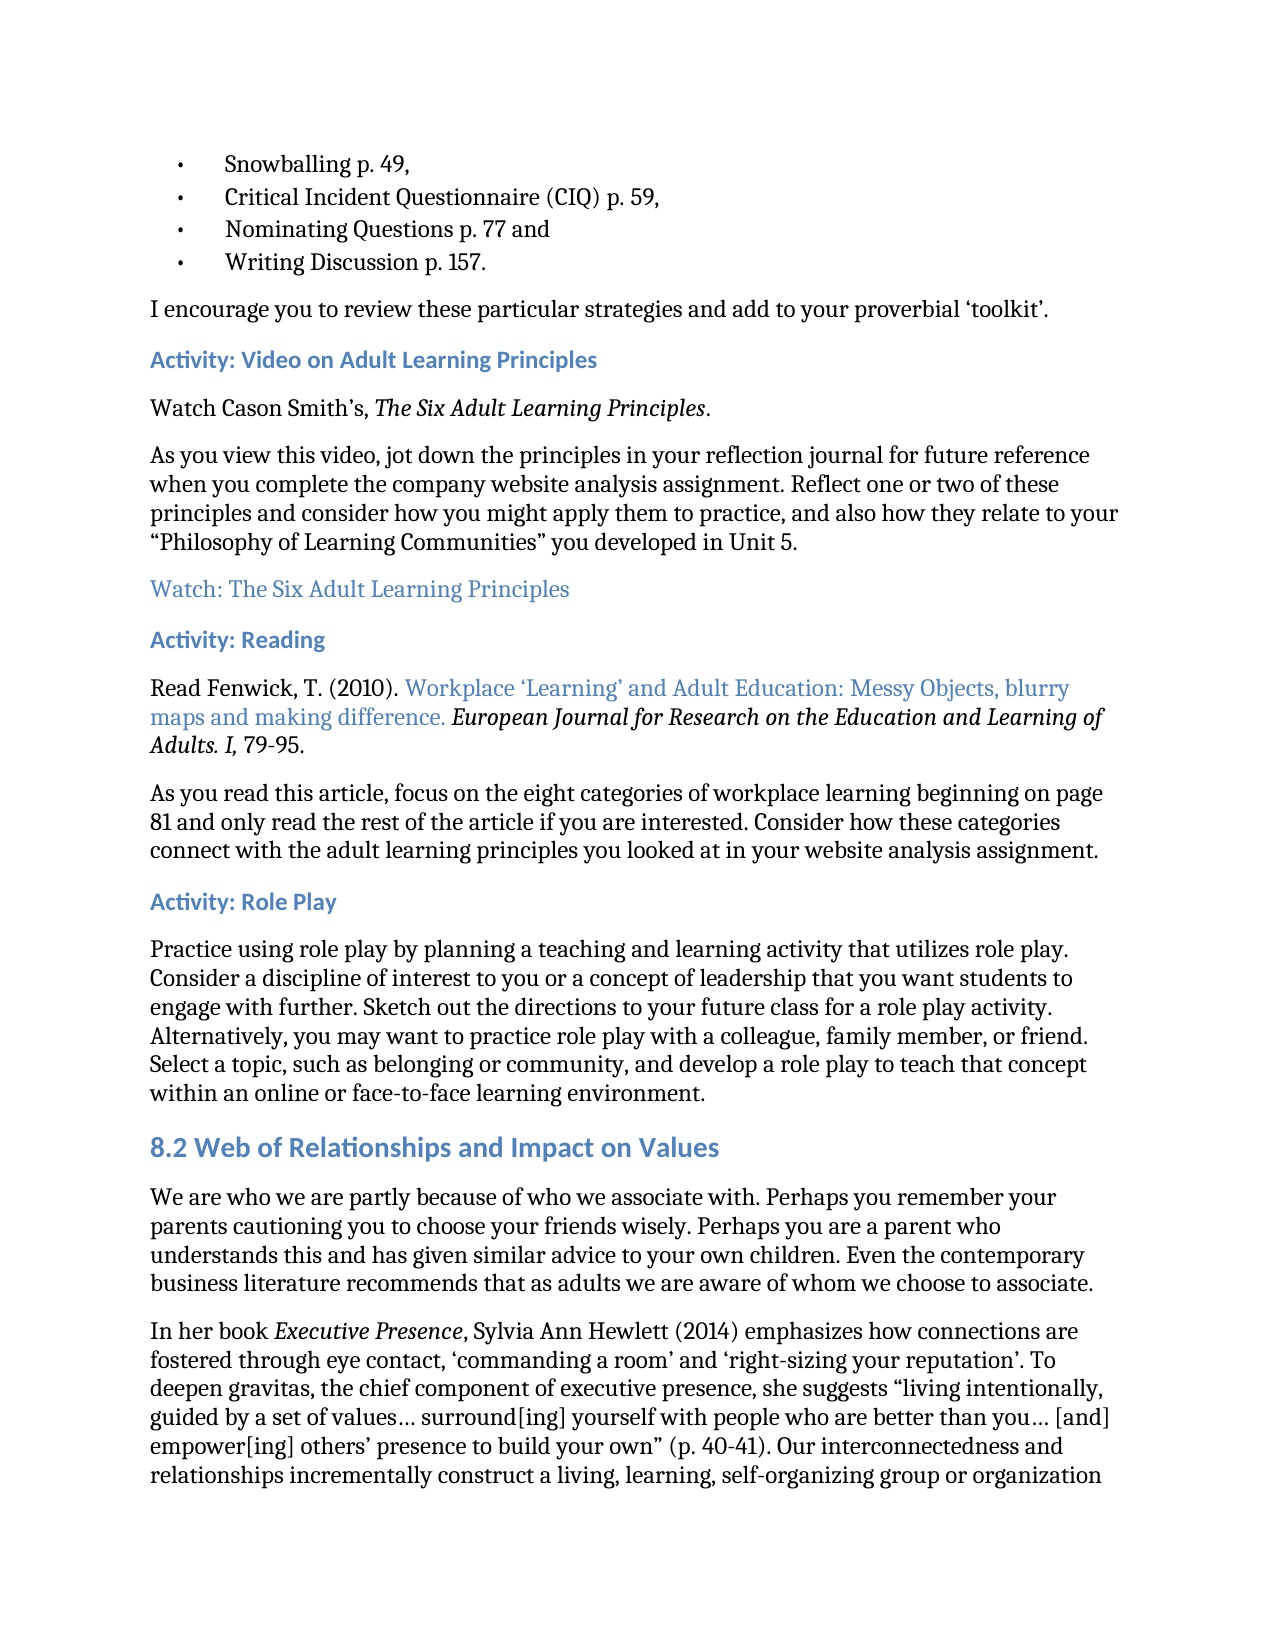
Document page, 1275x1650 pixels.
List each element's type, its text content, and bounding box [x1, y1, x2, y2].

subtitle Activity: Reading [150, 625, 1125, 655]
list Nominating Questions p. 77 and [175, 215, 1125, 244]
list Writing Discussion p. 157. [175, 247, 1125, 276]
list Critical Incident Questionnaire (CIQ) p. 59, [175, 182, 1125, 211]
text Watch Cason Smith’s, The Six Adult Learning Principles. [150, 394, 1125, 423]
text As you view this video, jot down the principles in your reflection journal for future reference when you complete the company website analysis assignment. Reflect one or two of these principles and consider how you might apply them to practice, and also how they relate to your “Philosophy of Learning Communities” you developed in Unit 5. [150, 441, 1125, 556]
text Watch: The Six Adult Learning Principles [150, 575, 1125, 604]
subtitle Activity: Role Play [150, 886, 1125, 917]
text Practice using role play by planning a teaching and learning activity that utilizes role play. Consider a discipline of interest to you or a concept of leadership that you want students to engage with further. Sketch out the directions to your future class for a role play activity. Alternatively, you may want to practice role play with a colleague, family member, or friend. Select a topic, such as belonging or community, and develop a role play to teach that concept within an online or face-to-face learning environment. [150, 935, 1125, 1108]
text As you read this article, focus on the eight categories of workplace learning beginning on page 81 and only read the rest of the article if you are interested. Consider how these categories connect with the adult learning principles you looked at in your website analysis assignment. [150, 779, 1125, 865]
text I encourage you to review these particular strategies and add to your proverbial ‘toolkit’. [150, 295, 1125, 324]
text We are who we are partly because of who we associate with. Perhaps you remember your parents cautioning you to choose your friends wisely. Perhaps you are a parent who understands this and has given similar advice to your own children. Even the contemporary business literature recommends that as adults we are aware of whom we choose to associate. [150, 1183, 1125, 1298]
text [150, 1317, 1125, 1489]
list Snowballing p. 49, [175, 150, 1125, 179]
subtitle 8.2 Web of Relationships and Impact on Values [150, 1129, 1125, 1164]
subtitle Activity: Video on Adult Learning Principles [150, 344, 1125, 375]
text Read Fenwick, T. (2010). Workplace ‘Learning’ and Adult Education: Messy Objects, blurry maps and making difference. European Journal for Research on the Education and Learning of Adults. I, 79-95. [150, 674, 1125, 760]
